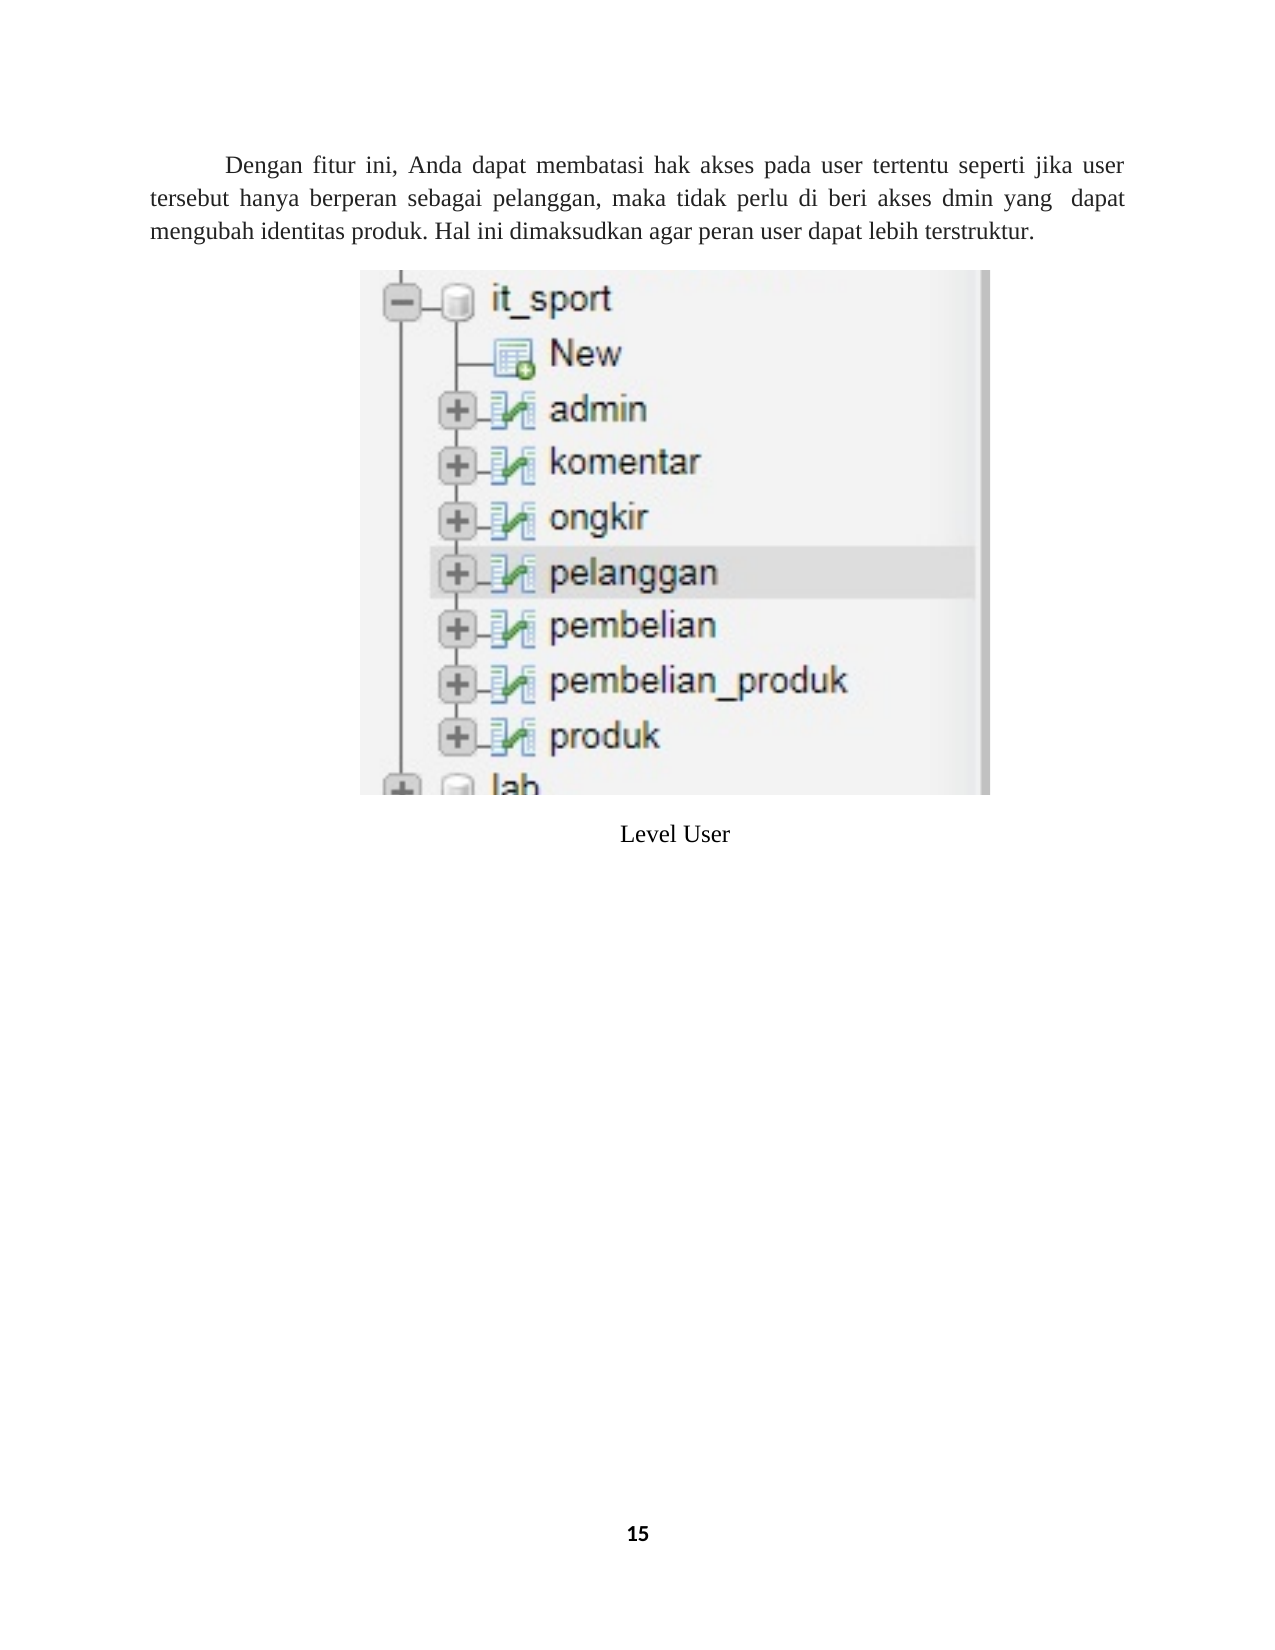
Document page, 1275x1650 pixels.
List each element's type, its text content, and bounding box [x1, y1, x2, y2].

text Level User [150, 819, 1125, 848]
picture [360, 270, 990, 795]
text Dengan fitur ini, Anda dapat membatasi hak akses pada user tertentu seperti jika user tersebut hanya berperan sebagai pelanggan, maka tidak perlu di beri akses dmin yang dapat mengubah identitas produk. Hal ini dimaksudkan agar peran user dapat lebih terstruktur. [150, 150, 1125, 245]
